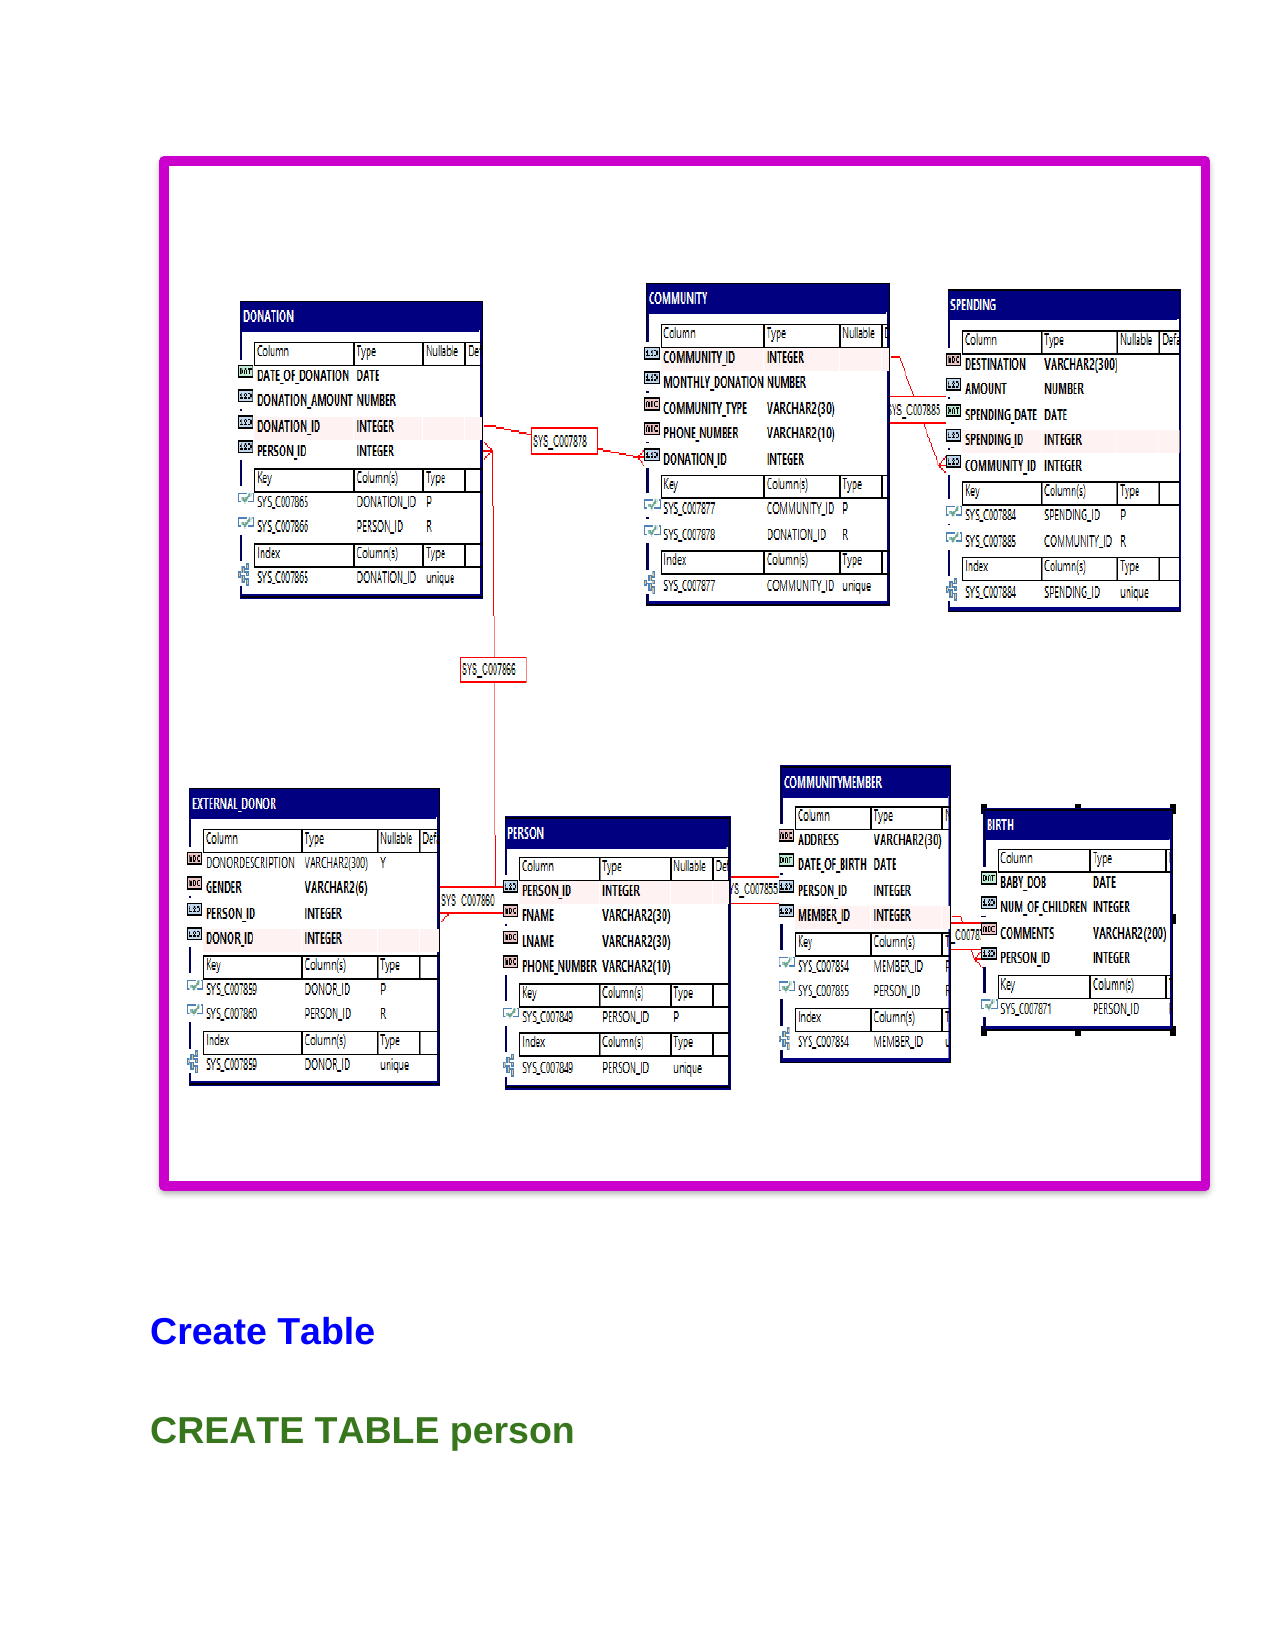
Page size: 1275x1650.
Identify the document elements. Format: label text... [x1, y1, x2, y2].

text Create Table [150, 1309, 1125, 1352]
picture [169, 166, 1201, 1181]
text CREATE TABLE person [150, 1408, 1125, 1452]
